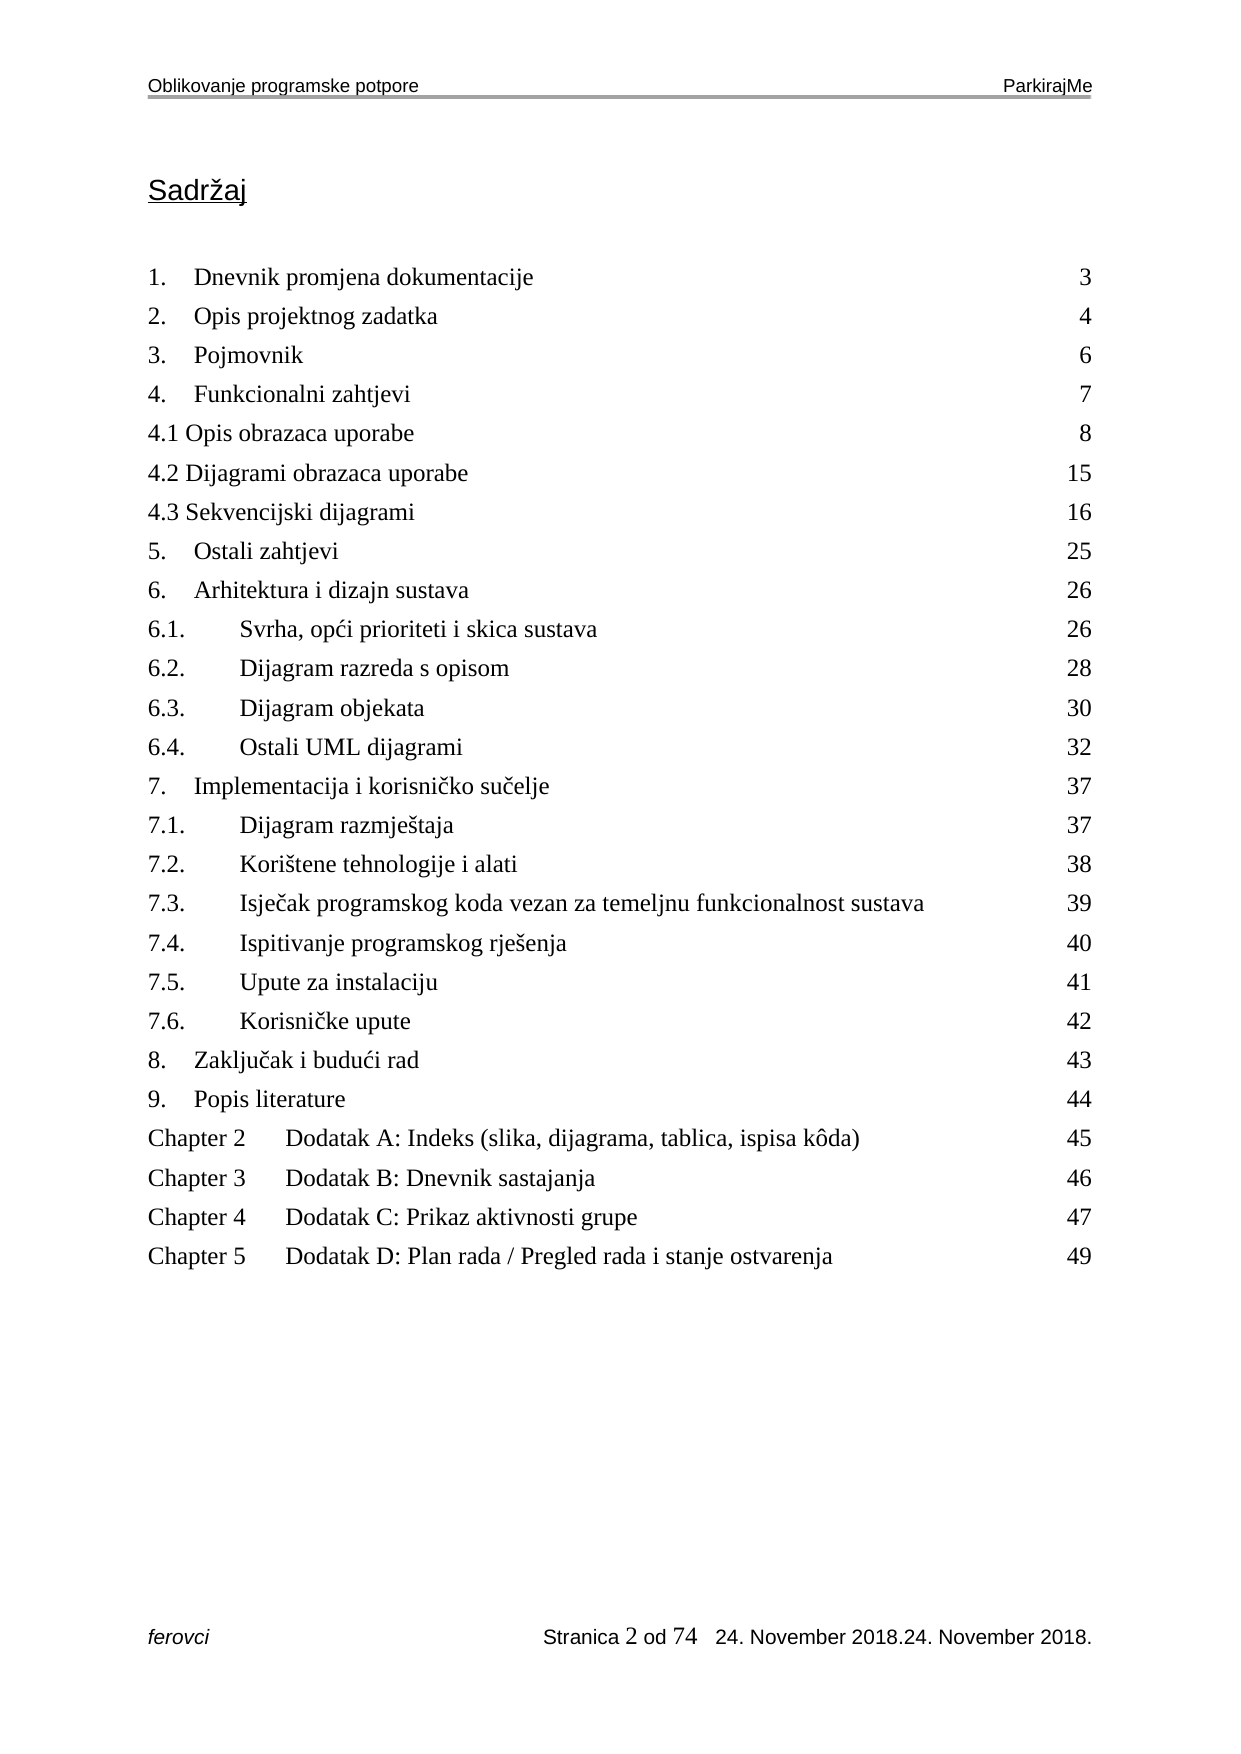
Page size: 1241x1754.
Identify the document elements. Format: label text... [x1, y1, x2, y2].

text Sadržaj [148, 173, 1093, 206]
picture [147, 95, 1092, 99]
